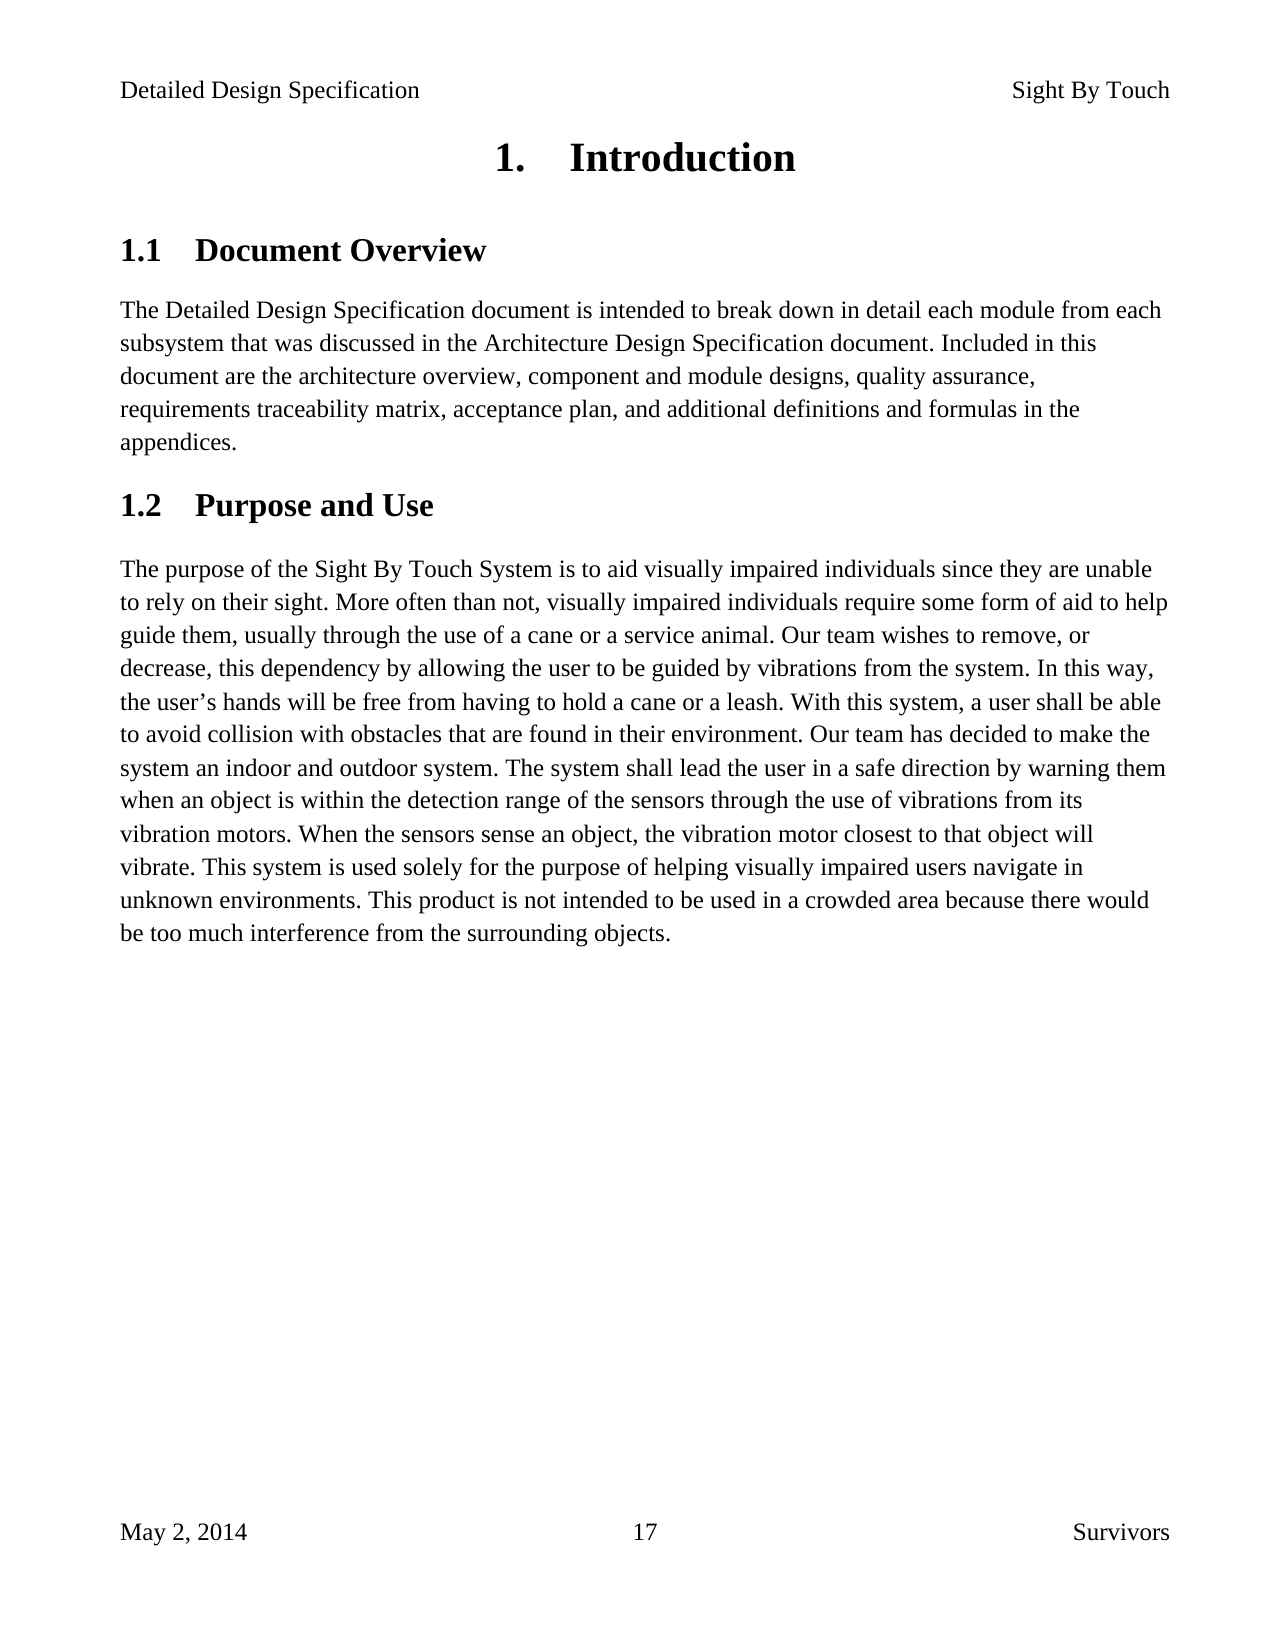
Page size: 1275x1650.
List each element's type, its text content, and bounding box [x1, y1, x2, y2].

text The Detailed Design Specification document is intended to break down in detail each module from each subsystem that was discussed in the Architecture Design Specification document. Included in this document are the architecture overview, component and module designs, quality assurance, requirements traceability matrix, acceptance plan, and additional definitions and formulas in the appendices. [120, 295, 1170, 456]
text The purpose of the Sight By Touch System is to aid visually impaired individuals since they are unable to rely on their sight. More often than not, visually impaired individuals require some form of aid to help guide them, usually through the use of a cane or a service animal. Our team wishes to remove, or decrease, this dependency by allowing the user to be guided by vibrations from the system. In this way, the user’s hands will be free from having to hold a cane or a leash. With this system, a user shall be able to avoid collision with obstacles that are found in their environment. Our team has decided to make the system an indoor and outdoor system. The system shall lead the user in a safe direction by warning them when an object is within the detection range of the sensors through the use of vibrations from its vibration motors. When the sensors sense an object, the vibration motor closest to that object will vibrate. This system is used solely for the purpose of helping visually impaired users navigate in unknown environments. This product is not intended to be used in a crowded area because there would be too much interference from the surrounding objects. [120, 554, 1170, 946]
subtitle Purpose and Use [120, 485, 1170, 524]
list Document Overview [120, 230, 1170, 269]
subtitle 1. Introduction [120, 132, 1170, 180]
